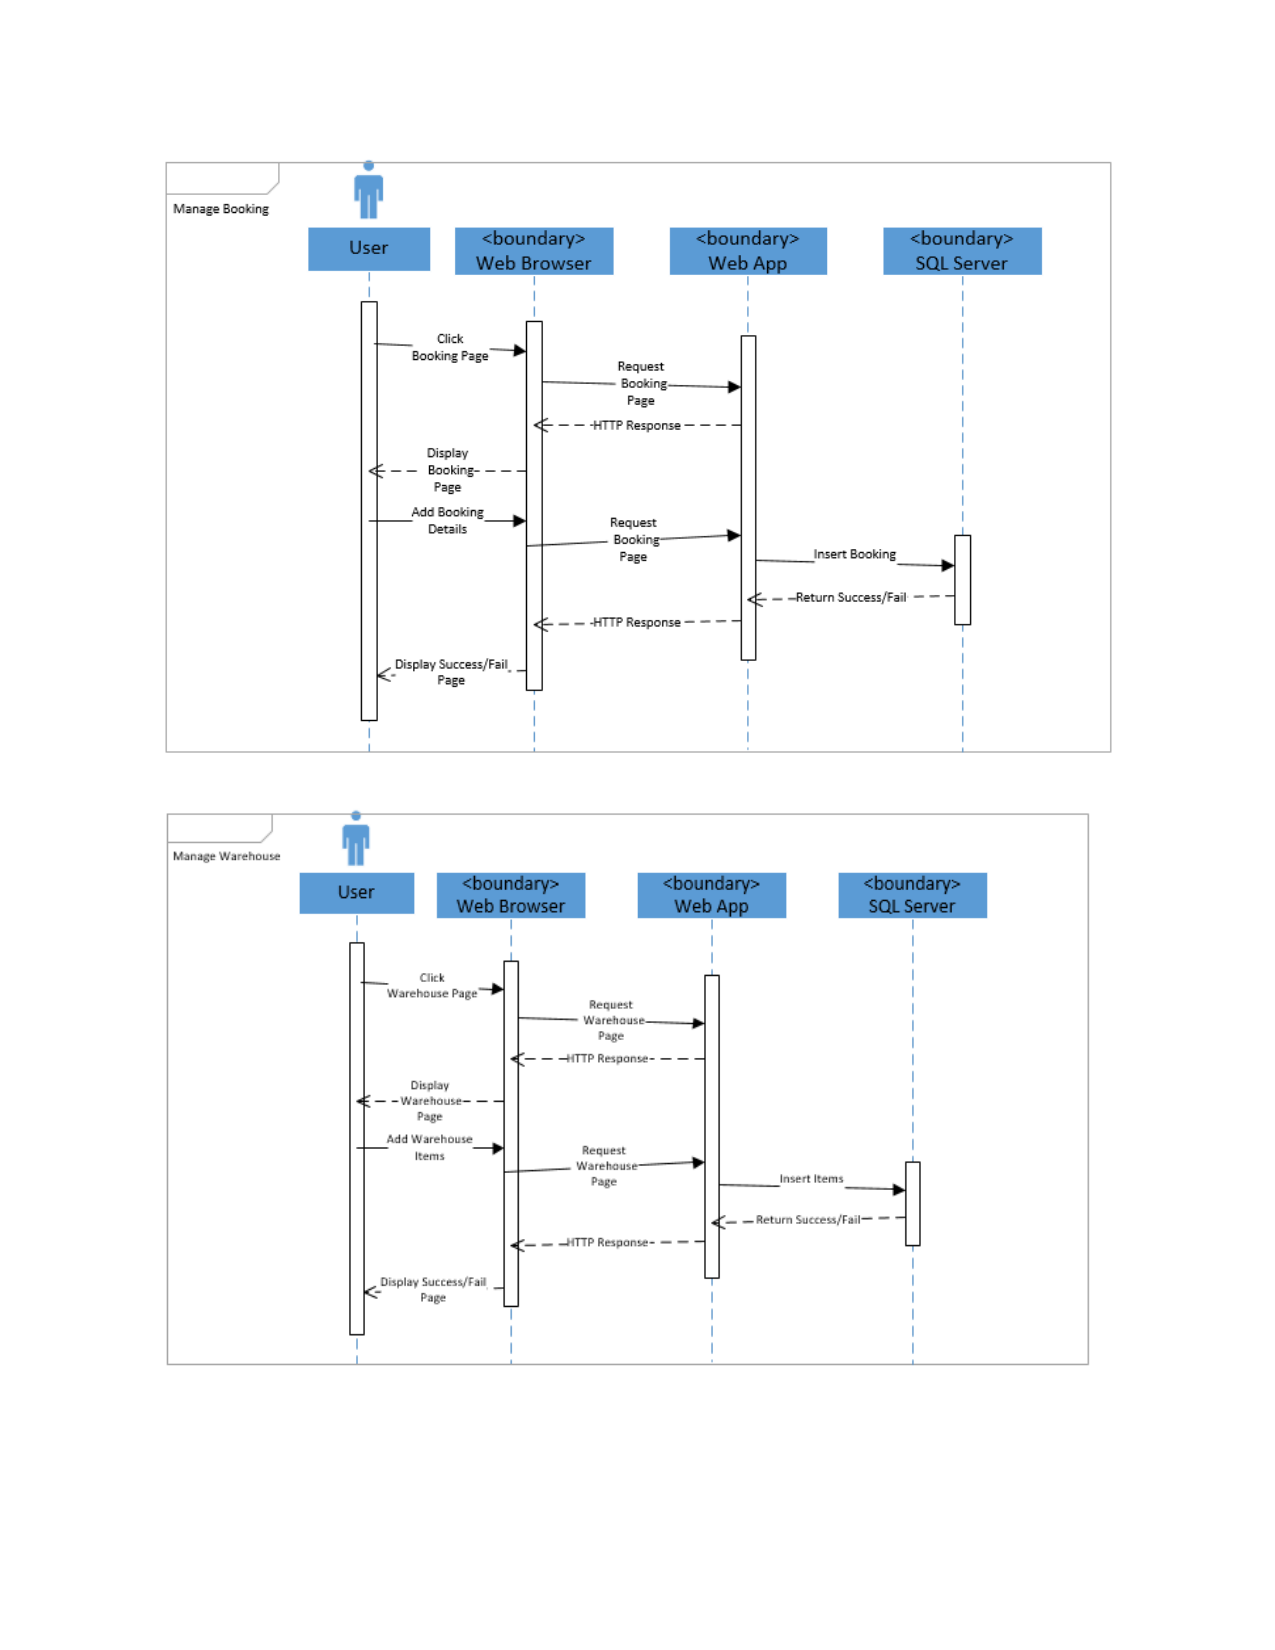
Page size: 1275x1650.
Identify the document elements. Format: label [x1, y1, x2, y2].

picture [150, 791, 1125, 1388]
picture [150, 150, 1125, 762]
